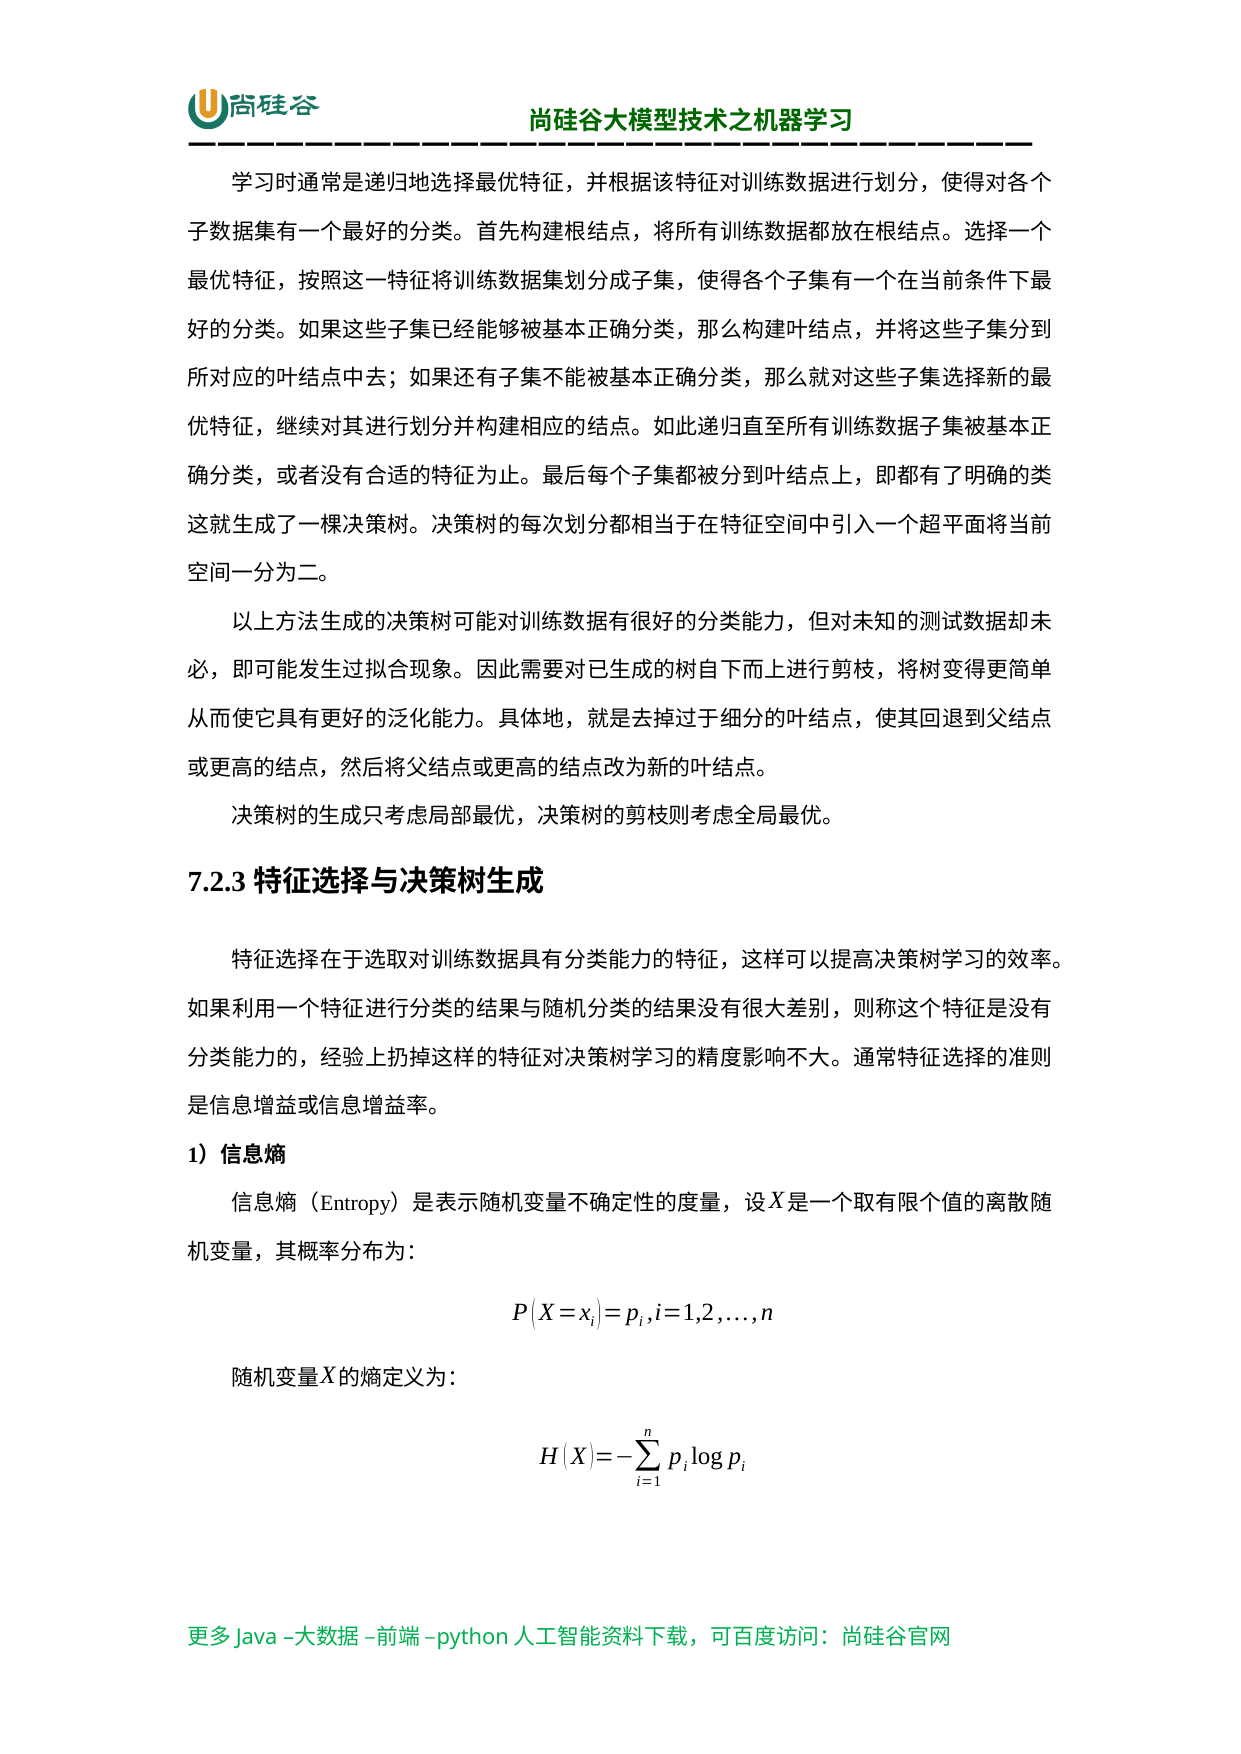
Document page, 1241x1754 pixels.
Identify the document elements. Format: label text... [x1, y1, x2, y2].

text 信息熵 [187, 1136, 1053, 1169]
text 信息熵（Entropy）是表示随机变量不确定性的度量，设是一个取有限个值的离散随机变量，其概率分布为： [187, 1184, 1053, 1266]
text 以上方法生成的决策树可能对训练数据有很好的分类能力，但对未知的测试数据却未必，即可能发生过拟合现象。因此需要对已生成的树自下而上进行剪枝，将树变得更简单，从而使它具有更好的泛化能力。具体地，就是去掉过于细分的叶结点，使其回退到父结点或更高的结点，然后将父结点或更高的结点改为新的叶结点。 [187, 603, 1053, 782]
text 决策树的生成只考虑局部最优，决策树的剪枝则考虑全局最优。 [187, 798, 1053, 830]
text 随机变量的熵定义为： [187, 1359, 1053, 1392]
text 特征选择在于选取对训练数据具有分类能力的特征，这样可以提高决策树学习的效率。如果利用一个特征进行分类的结果与随机分类的结果没有很大差别，则称这个特征是没有分类能力的，经验上扔掉这样的特征对决策树学习的精度影响不大。通常特征选择的准则是信息增益或信息增益率。 [187, 942, 1053, 1120]
text 特征选择与决策树生成 [187, 846, 1053, 911]
text 学习时通常是递归地选择最优特征，并根据该特征对训练数据进行划分，使得对各个子数据集有一个最好的分类。首先构建根结点，将所有训练数据都放在根结点。选择一个最优特征，按照这一特征将训练数据集划分成子集，使得各个子集有一个在当前条件下最好的分类。如果这些子集已经能够被基本正确分类，那么构建叶结点，并将这些子集分到所对应的叶结点中去；如果还有子集不能被基本正确分类，那么就对这些子集选择新的最优特征，继续对其进行划分并构建相应的结点。如此递归直至所有训练数据子集被基本正确分类，或者没有合适的特征为止。最后每个子集都被分到叶结点上，即都有了明确的类，这就生成了一棵决策树。决策树的每次划分都相当于在特征空间中引入一个超平面将当前空间一分为二。 [187, 165, 1053, 587]
picture [187, 88, 321, 130]
